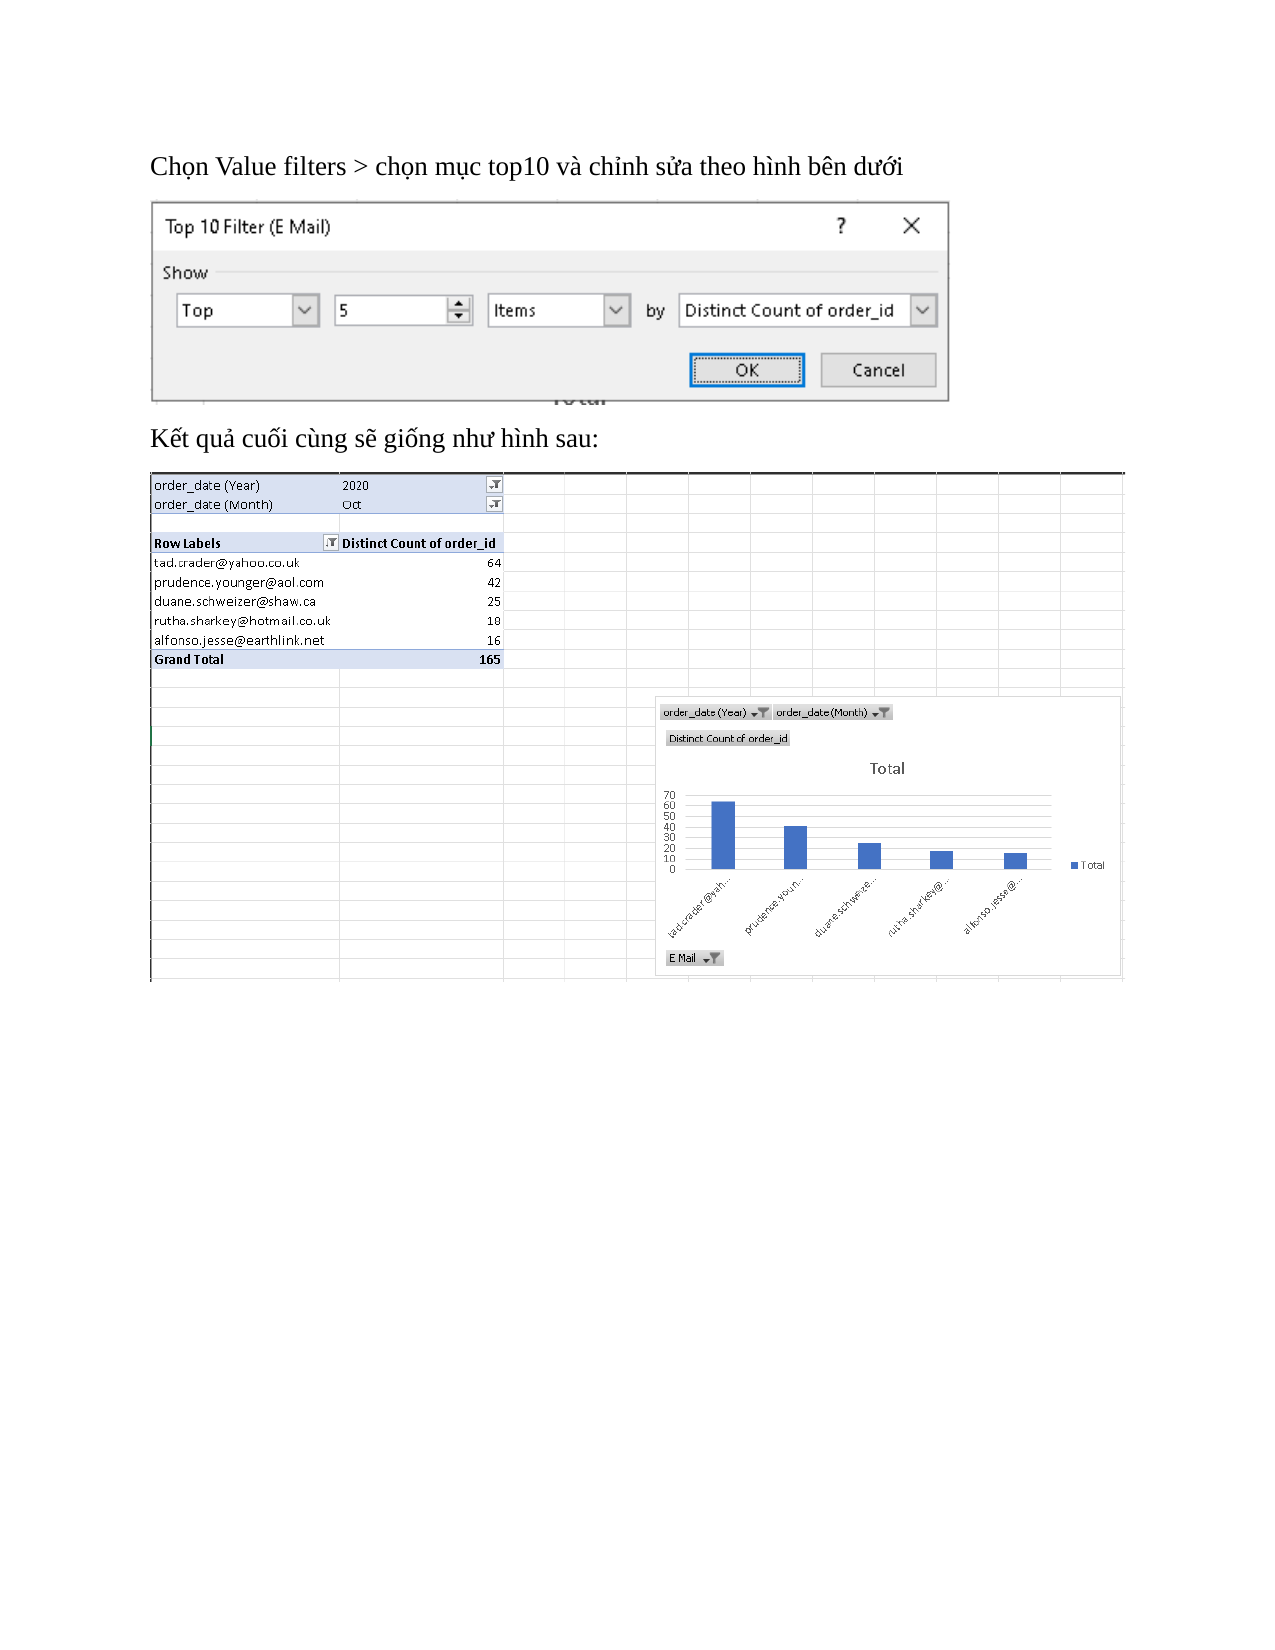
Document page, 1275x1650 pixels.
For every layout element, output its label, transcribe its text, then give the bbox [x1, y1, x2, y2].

picture [150, 472, 1125, 982]
text Chọn Value filters > chọn mục top10 và chỉnh sửa theo hình bên dưới [150, 150, 1125, 181]
picture [150, 199, 951, 405]
text Kết quả cuối cùng sẽ giống như hình sau: [150, 423, 1125, 454]
